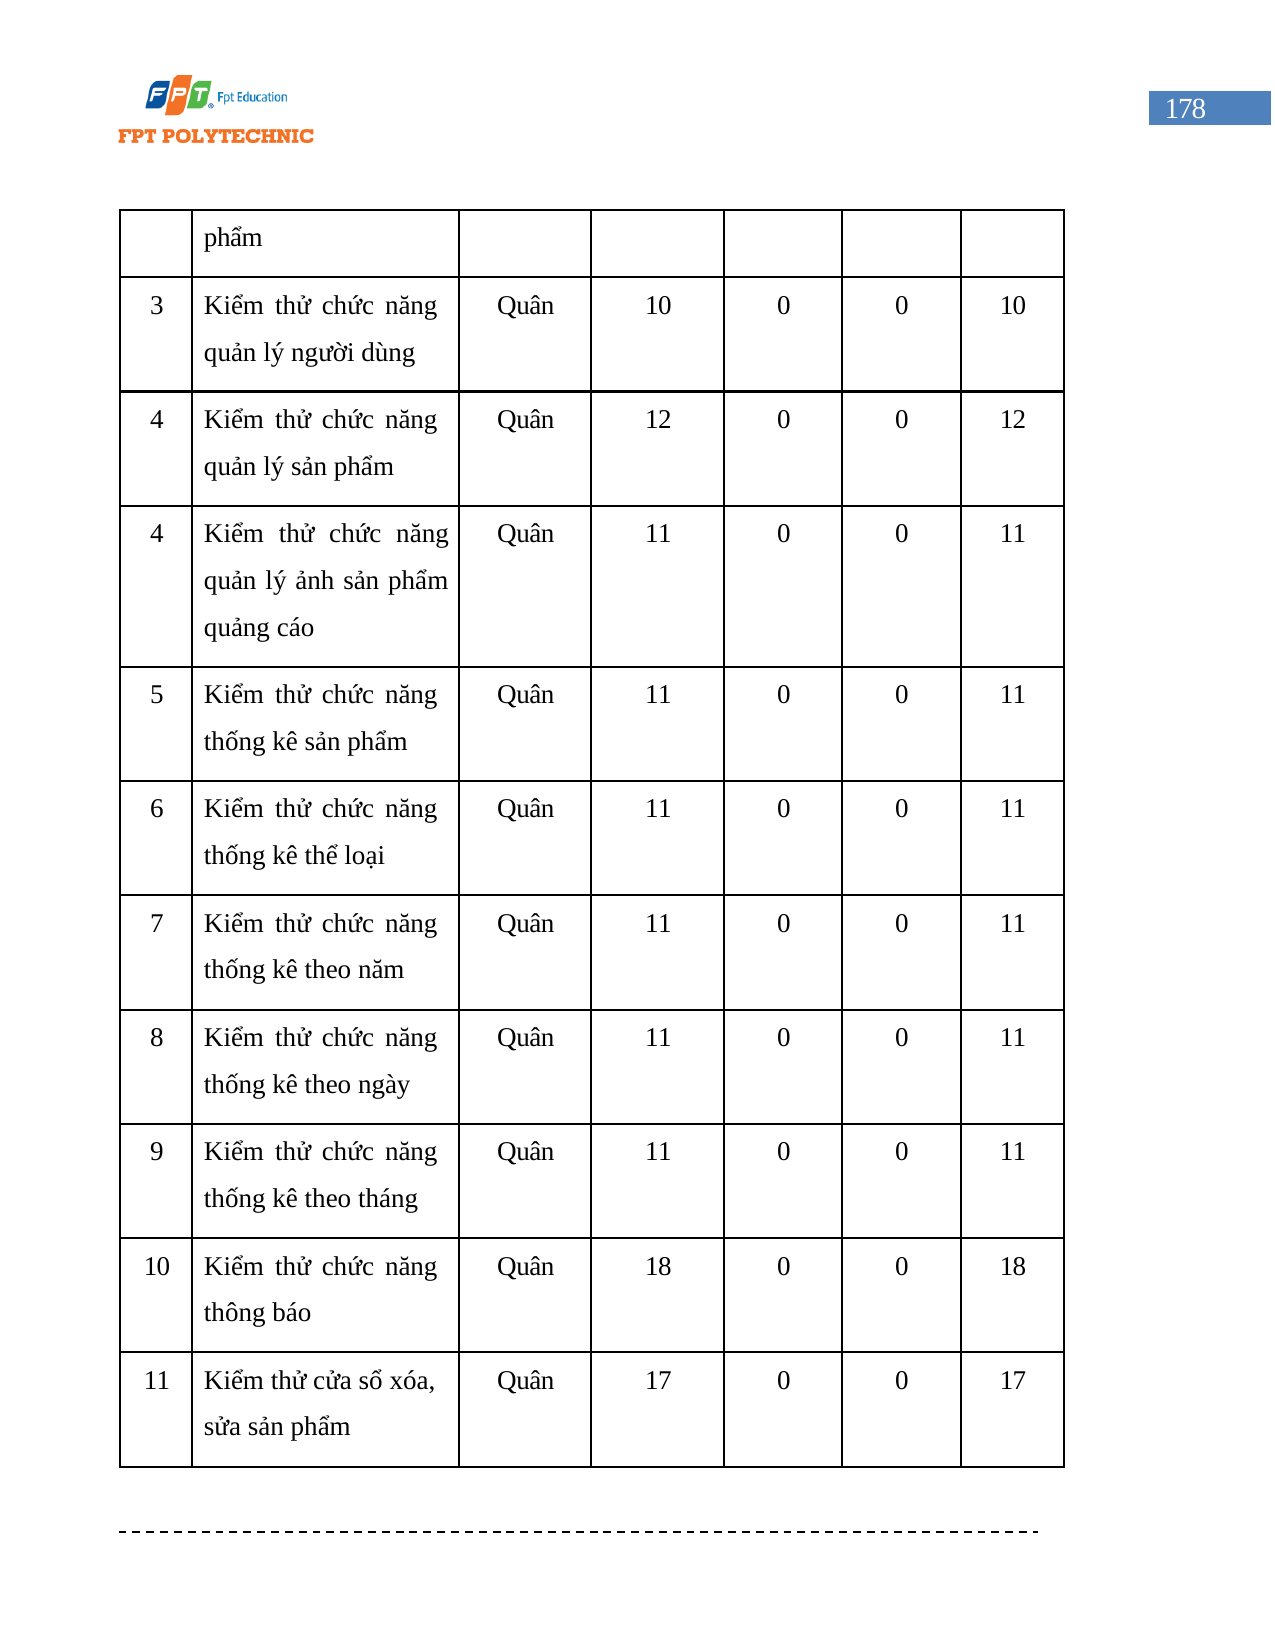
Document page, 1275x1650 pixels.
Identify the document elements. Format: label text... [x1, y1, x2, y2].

table_cell 12 [962, 393, 1063, 505]
table_cell 11 [592, 782, 723, 894]
table_cell 0 [725, 1011, 841, 1123]
table_cell 11 [592, 1125, 723, 1237]
table_cell Kiểm thử chức năng thống kê theo tháng [193, 1125, 458, 1237]
table_cell Quân [460, 1239, 590, 1351]
table_cell 11 [962, 507, 1063, 666]
table_cell 11 [962, 1011, 1063, 1123]
table_cell Quân [460, 393, 590, 505]
table_cell Quân [460, 1011, 590, 1123]
table_header [843, 211, 960, 276]
table_header [592, 211, 723, 276]
table_cell 6 [121, 782, 191, 894]
table_header [962, 211, 1063, 276]
table_cell Quân [460, 668, 590, 780]
table_cell 11 [592, 1011, 723, 1123]
table_cell 10 [592, 278, 723, 390]
table_cell Kiểm thử chức năng thống kê sản phẩm [193, 668, 458, 780]
table_cell 10 [962, 278, 1063, 390]
table_cell Quân [460, 1125, 590, 1237]
table_cell 0 [725, 668, 841, 780]
table_cell 9 [121, 1125, 191, 1237]
table_cell 11 [592, 896, 723, 1008]
table_cell 18 [592, 1239, 723, 1351]
table_cell Kiểm thử chức năng quản lý sản phẩm [193, 393, 458, 505]
table_cell 0 [843, 782, 960, 894]
table_header [121, 211, 191, 276]
table_cell Kiểm thử chức năng thông báo [193, 1239, 458, 1351]
table_cell 4 [121, 507, 191, 666]
table_cell 11 [962, 668, 1063, 780]
table_cell 0 [725, 507, 841, 666]
table_cell 11 [962, 896, 1063, 1008]
table_cell Quân [460, 278, 590, 390]
table_cell 0 [725, 1239, 841, 1351]
table_cell 0 [725, 896, 841, 1008]
table_cell 7 [121, 896, 191, 1008]
table_cell 0 [725, 1353, 841, 1466]
table_cell 8 [121, 1011, 191, 1123]
table_cell 0 [843, 896, 960, 1008]
table_cell 11 [962, 782, 1063, 894]
table_cell 18 [962, 1239, 1063, 1351]
table_cell 5 [121, 668, 191, 780]
table_cell 0 [843, 668, 960, 780]
table_cell Quân [460, 896, 590, 1008]
table_cell 0 [725, 393, 841, 505]
table_cell 11 [592, 668, 723, 780]
table_cell 4 [121, 393, 191, 505]
table_cell Quân [460, 1353, 590, 1466]
table_cell Quân [460, 782, 590, 894]
table_cell Kiểm thử chức năng quản lý ảnh sản phẩm quảng cáo [193, 507, 458, 666]
table_cell Quân [460, 507, 590, 666]
table_cell 11 [121, 1353, 191, 1466]
table_cell Kiểm thử chức năng thống kê theo ngày [193, 1011, 458, 1123]
table_cell 0 [843, 393, 960, 505]
picture [118, 75, 314, 143]
table_cell Kiểm thử chức năng quản lý người dùng [193, 278, 458, 390]
table_cell Kiểm thử cửa sổ xóa, sửa sản phẩm [193, 1353, 458, 1466]
table_cell 3 [121, 278, 191, 390]
table_cell 0 [843, 507, 960, 666]
table_cell 10 [121, 1239, 191, 1351]
table_cell 0 [843, 1011, 960, 1123]
table_cell 11 [962, 1125, 1063, 1237]
table_cell Kiểm thử chức năng thống kê theo năm [193, 896, 458, 1008]
table_header phẩm [193, 211, 458, 276]
table_cell 0 [725, 782, 841, 894]
table_cell 11 [592, 507, 723, 666]
table_cell 17 [592, 1353, 723, 1466]
table_cell 0 [725, 1125, 841, 1237]
table_cell 0 [843, 278, 960, 390]
table_cell 0 [843, 1125, 960, 1237]
table_header [725, 211, 841, 276]
table_cell 12 [592, 393, 723, 505]
table_cell 0 [843, 1239, 960, 1351]
table_cell 17 [962, 1353, 1063, 1466]
table_cell 0 [725, 278, 841, 390]
table_cell Kiểm thử chức năng thống kê thể loại [193, 782, 458, 894]
table_header [460, 211, 590, 276]
table_cell 0 [843, 1353, 960, 1466]
